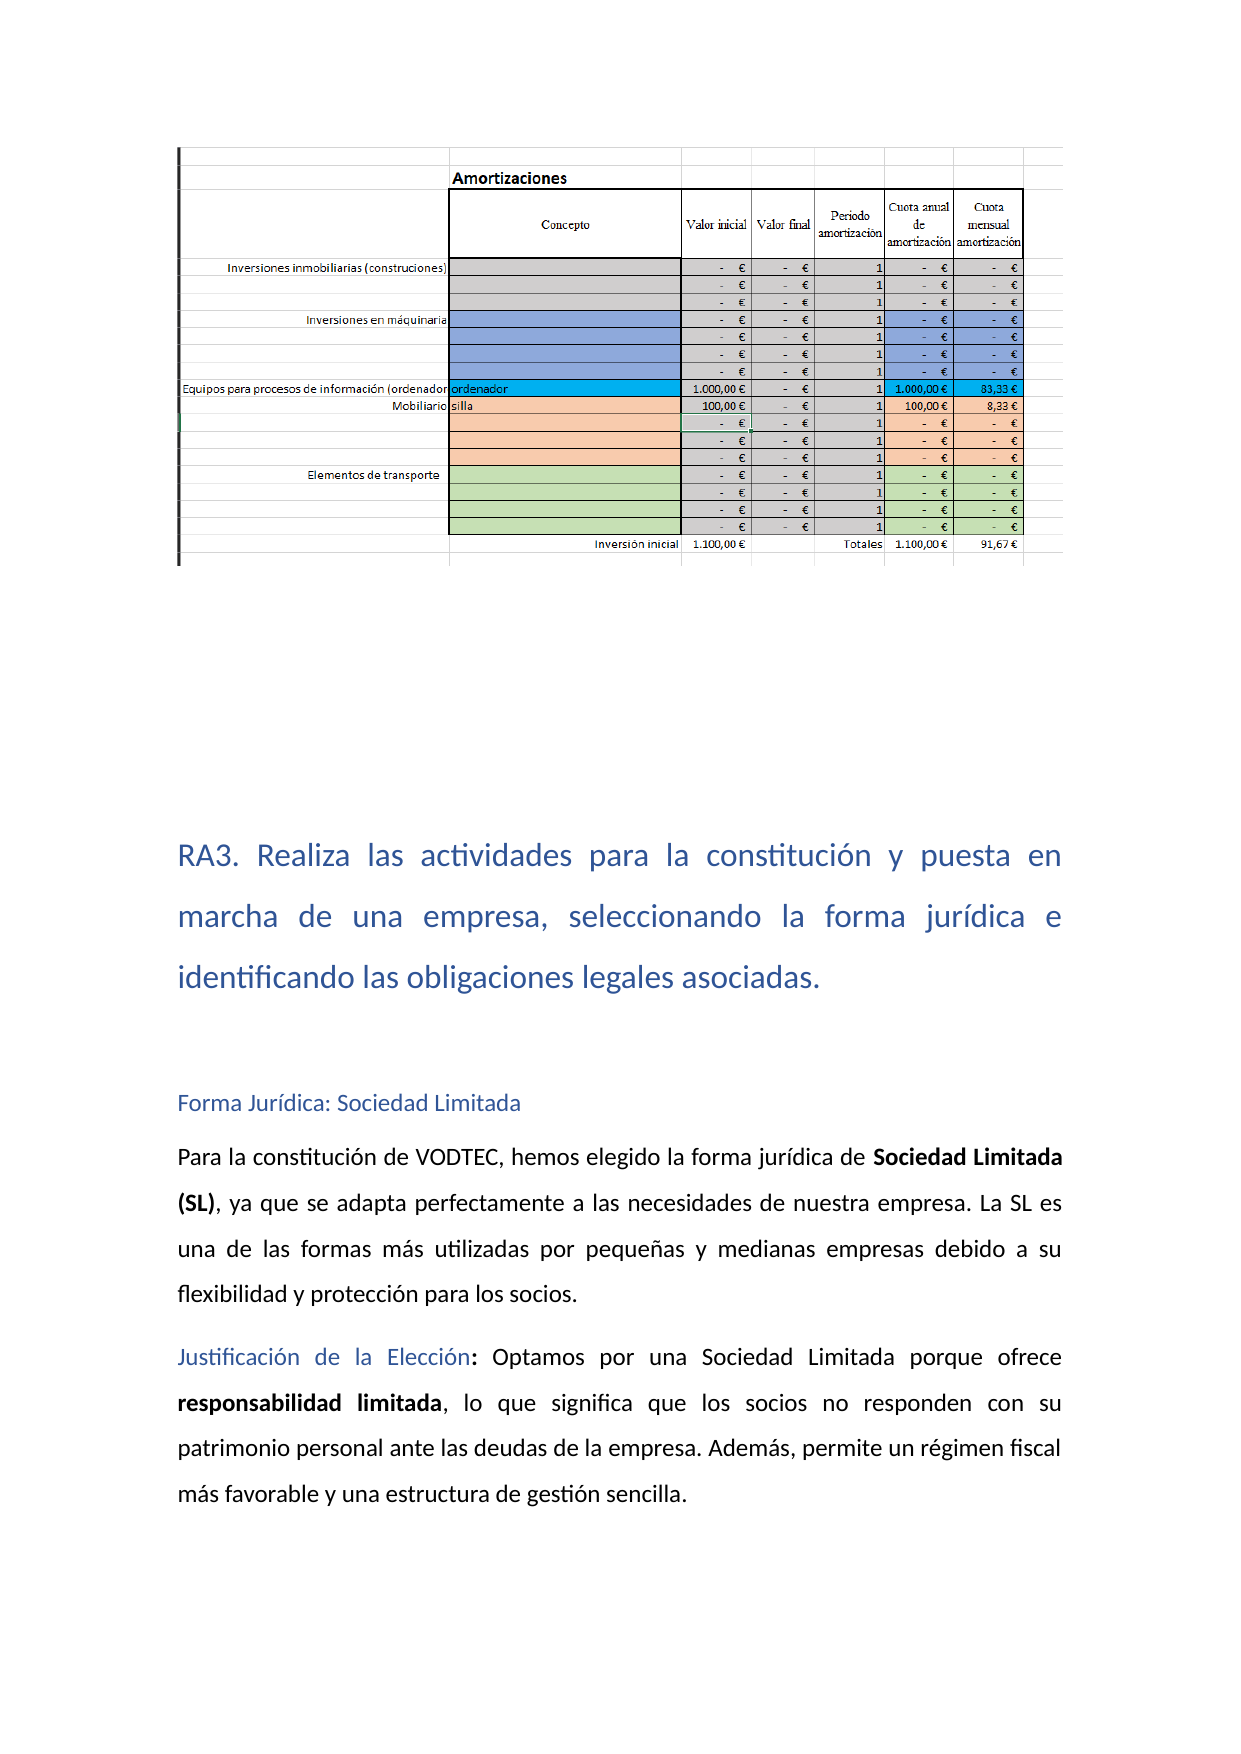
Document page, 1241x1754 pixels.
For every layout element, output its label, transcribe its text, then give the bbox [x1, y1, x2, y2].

text Justificación de la Elección: Optamos por una Sociedad Limitada porque ofrece responsabilidad limitada, lo que significa que los socios no responden con su patrimonio personal ante las deudas de la empresa. Además, permite un régimen fiscal más favorable y una estructura de gestión sencilla. [177, 1341, 1063, 1509]
subtitle Forma Jurídica: Sociedad Limitada [177, 1087, 1063, 1118]
subtitle RA3. Realiza las actividades para la constitución y puesta en marcha de una empresa, seleccionando la forma jurídica e identificando las obligaciones legales asociadas. [177, 833, 1063, 996]
text Para la constitución de VODTEC, hemos elegido la forma jurídica de Sociedad Limitada (SL), ya que se adapta perfectamente a las necesidades de nuestra empresa. La SL es una de las formas más utilizadas por pequeñas y medianas empresas debido a su flexibilidad y protección para los socios. [177, 1141, 1063, 1309]
picture [177, 147, 1063, 566]
